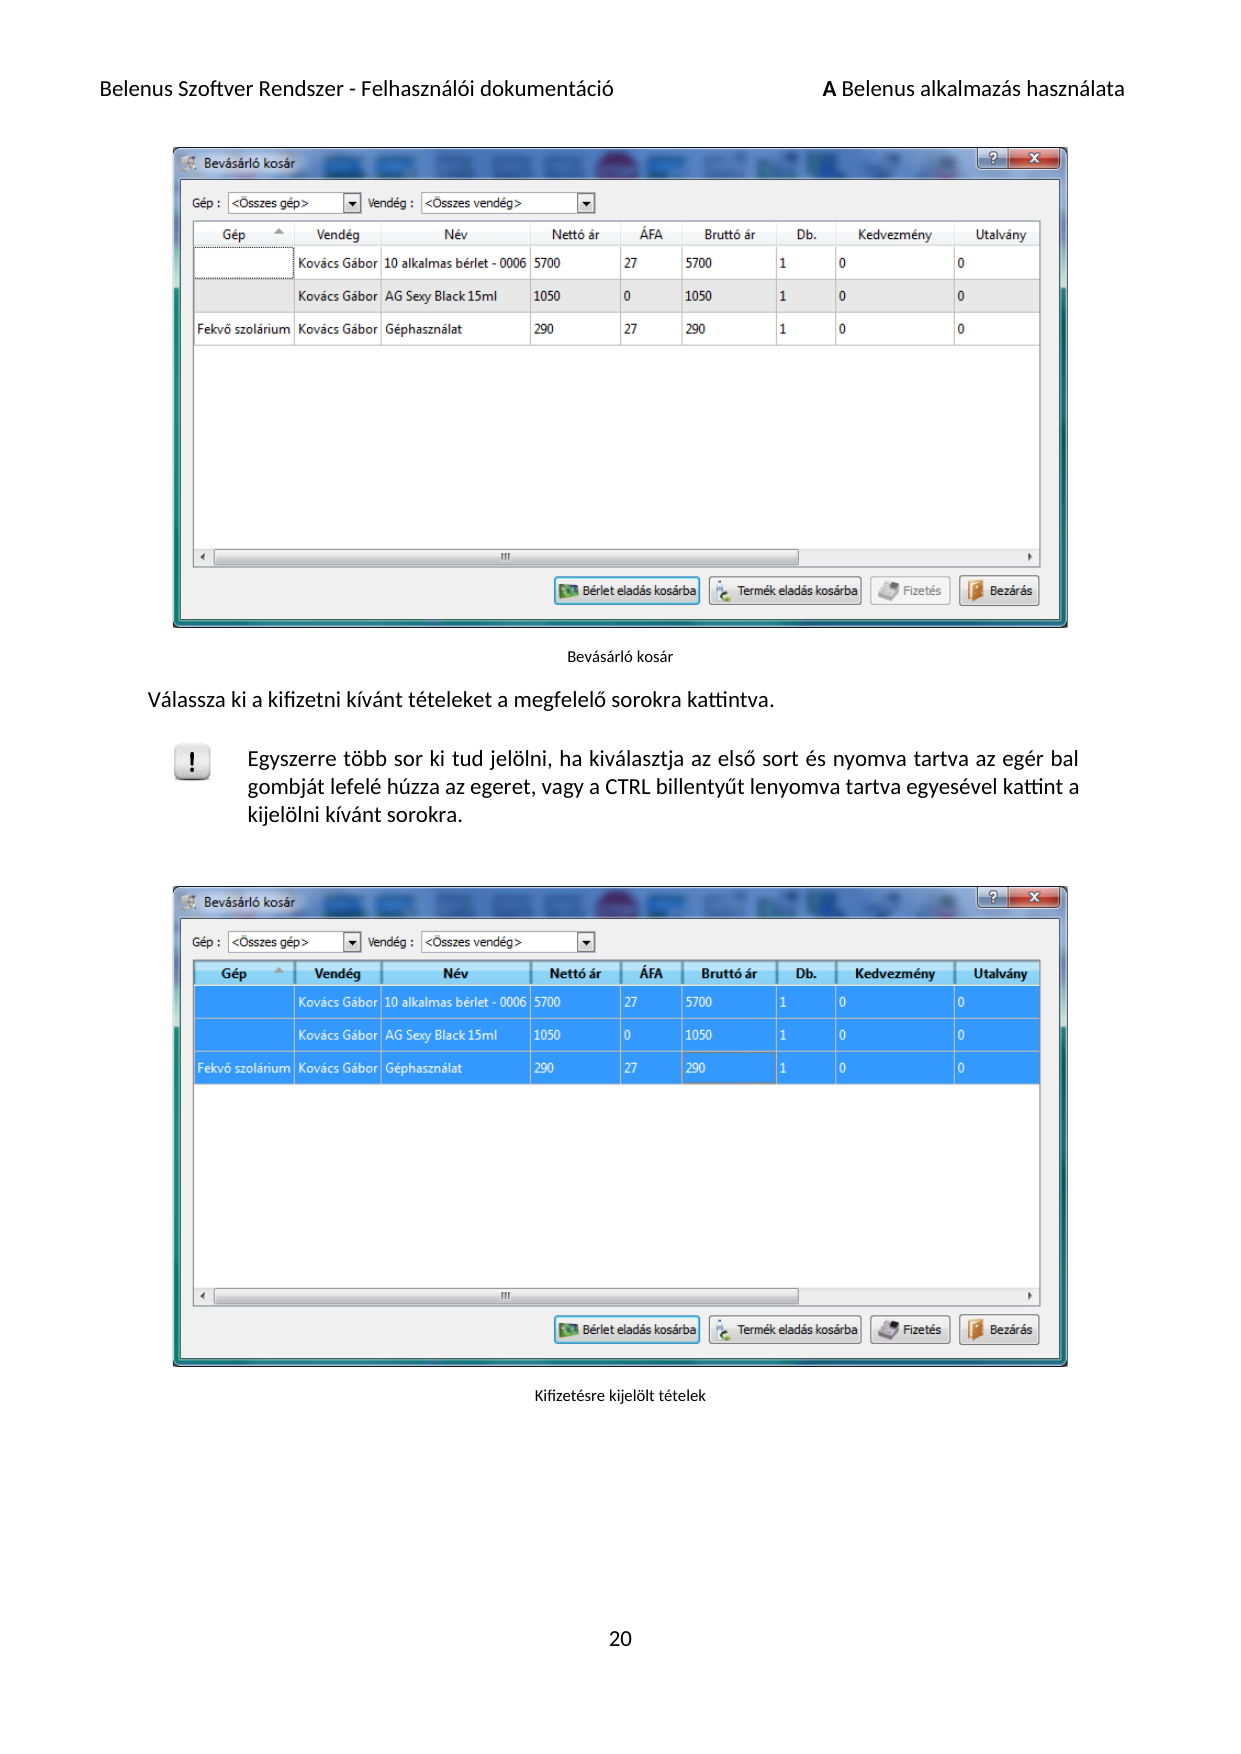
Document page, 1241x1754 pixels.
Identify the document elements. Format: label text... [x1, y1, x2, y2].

picture [172, 886, 1068, 1367]
text Bevásárló kosár [148, 647, 1093, 667]
table_header Egyszerre több sor ki tud jelölni, ha kiválasztja az első sort és nyomva tartva az egér bal gombját lefelé húzza az egeret, vagy a CTRL billentyűt lenyomva tartva egyesével kattint a kijelölni kívánt sorokra. [236, 732, 1092, 839]
table_header [148, 732, 236, 839]
text Válassza ki a kifizetni kívánt tételeket a megfelelő sorokra kattintva. [148, 685, 1093, 713]
text Kifizetésre kijelölt tételek [148, 1385, 1093, 1406]
picture [173, 743, 211, 781]
picture [172, 147, 1068, 628]
